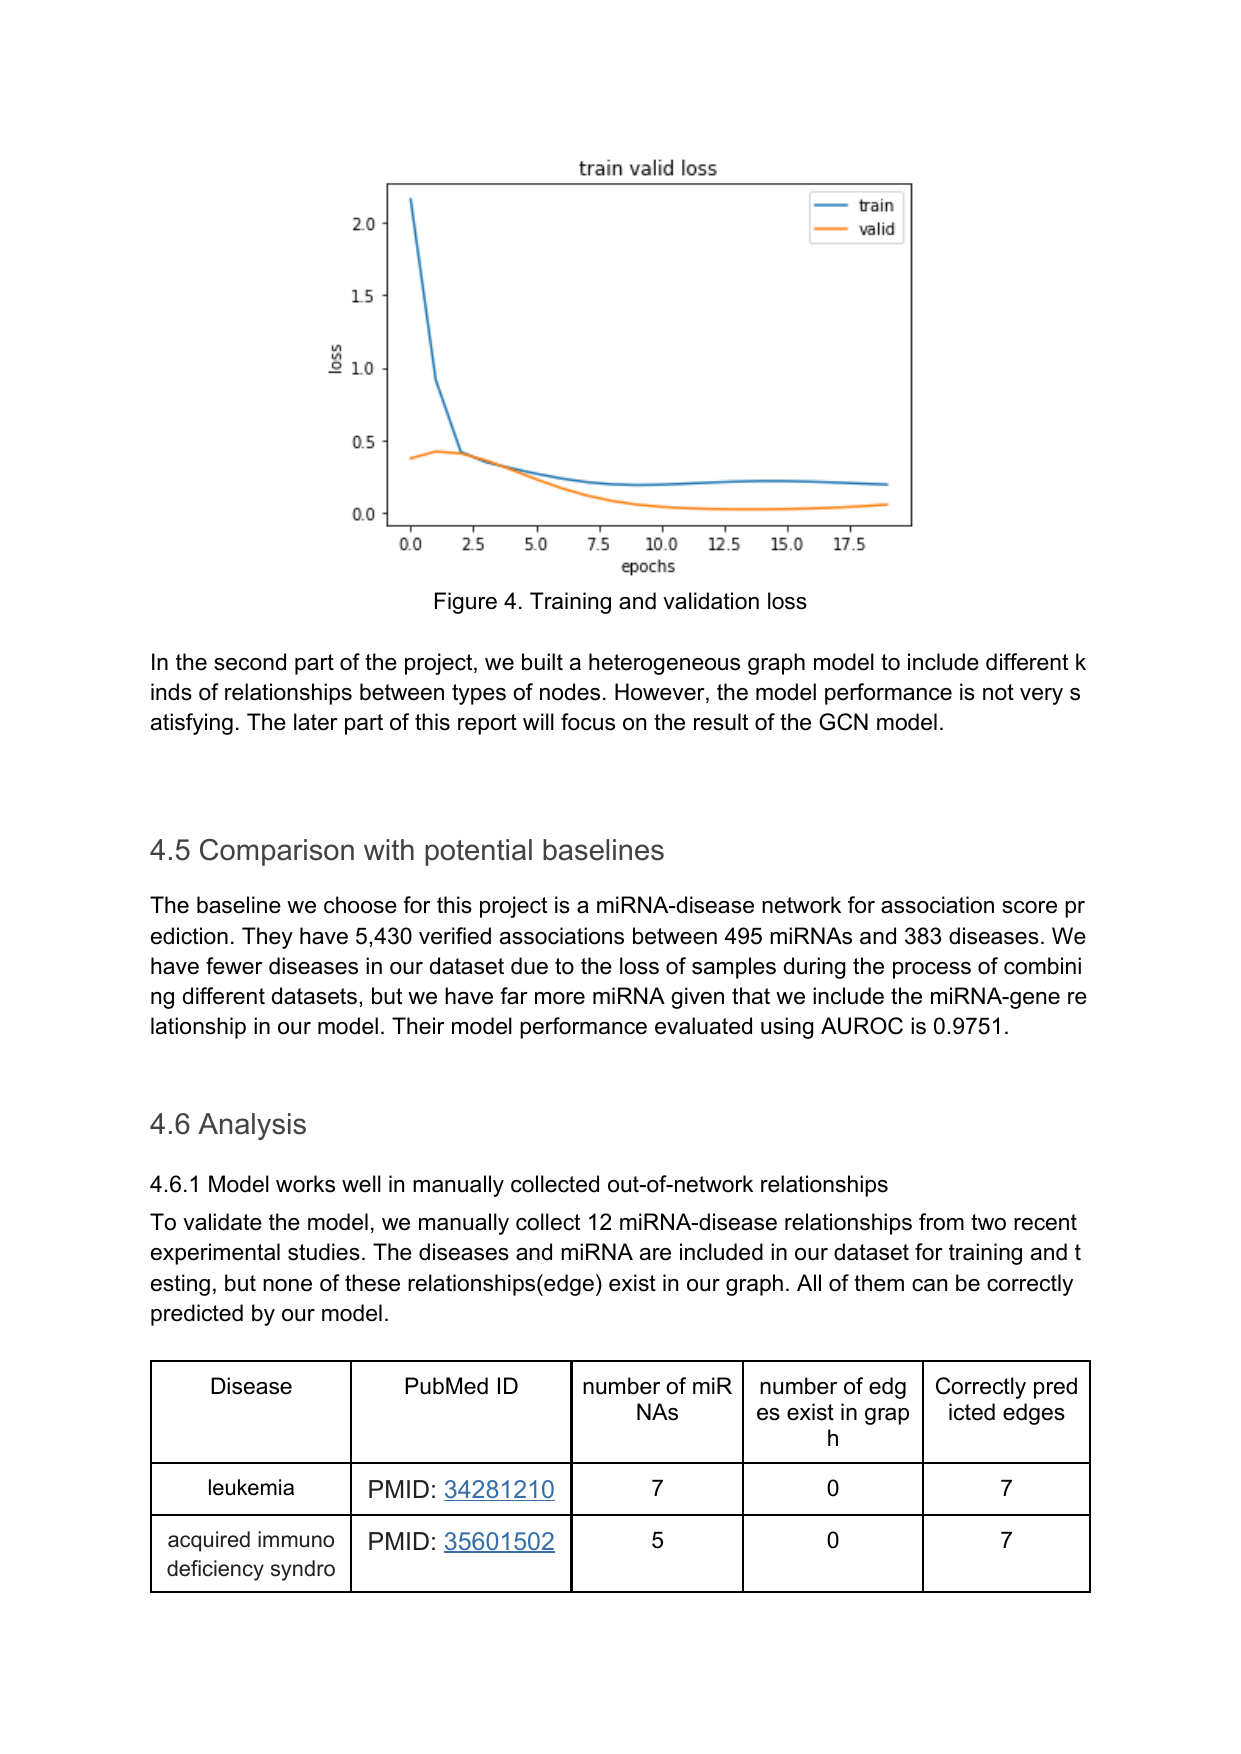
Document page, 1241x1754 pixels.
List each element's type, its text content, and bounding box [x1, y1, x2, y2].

subtitle 4.6 Analysis [150, 1107, 1090, 1141]
table_cell 0 [744, 1516, 922, 1591]
table_cell PMID: 35601502 [352, 1516, 570, 1591]
text In the second part of the project, we built a heterogeneous graph model to include different kinds of relationships between types of nodes. However, the model performance is not very satisfying. The later part of this report will focus on the result of the GCN model. [150, 649, 1090, 735]
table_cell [152, 1516, 350, 1591]
subtitle 4.5 Comparison with potential baselines [150, 833, 1090, 867]
table_cell 7 [924, 1516, 1089, 1591]
table_cell 7 [573, 1464, 742, 1514]
text To validate the model, we manually collect 12 miRNA-disease relationships from two recent experimental studies. The diseases and miRNA are included in our dataset for training and testing, but none of these relationships(edge) exist in our graph. All of them can be correctly predicted by our model. [150, 1209, 1090, 1326]
table_cell PMID: 34281210 [352, 1464, 570, 1514]
picture [318, 150, 922, 585]
table_header number of miRNAs [573, 1362, 742, 1462]
table_header Correctly predicted edges [924, 1362, 1089, 1462]
table_cell 7 [924, 1464, 1089, 1514]
text Figure 4. Training and validation loss [150, 588, 1090, 614]
table_cell 5 [573, 1516, 742, 1591]
table_header number of edges exist in graph [744, 1362, 922, 1462]
subtitle 4.6.1 Model works well in manually collected out-of-network relationships [150, 1171, 1090, 1197]
text The baseline we choose for this project is a miRNA-disease network for association score prediction. They have 5,430 verified associations between 495 miRNAs and 383 diseases. We have fewer diseases in our dataset due to the loss of samples during the process of combining different datasets, but we have far more miRNA given that we include the miRNA-gene relationship in our model. Their model performance evaluated using AUROC is 0.9751. [150, 892, 1090, 1039]
table_header Disease [152, 1362, 350, 1462]
table_cell leukemia [152, 1464, 350, 1514]
table_header PubMed ID [352, 1362, 570, 1462]
table_cell 0 [744, 1464, 922, 1514]
